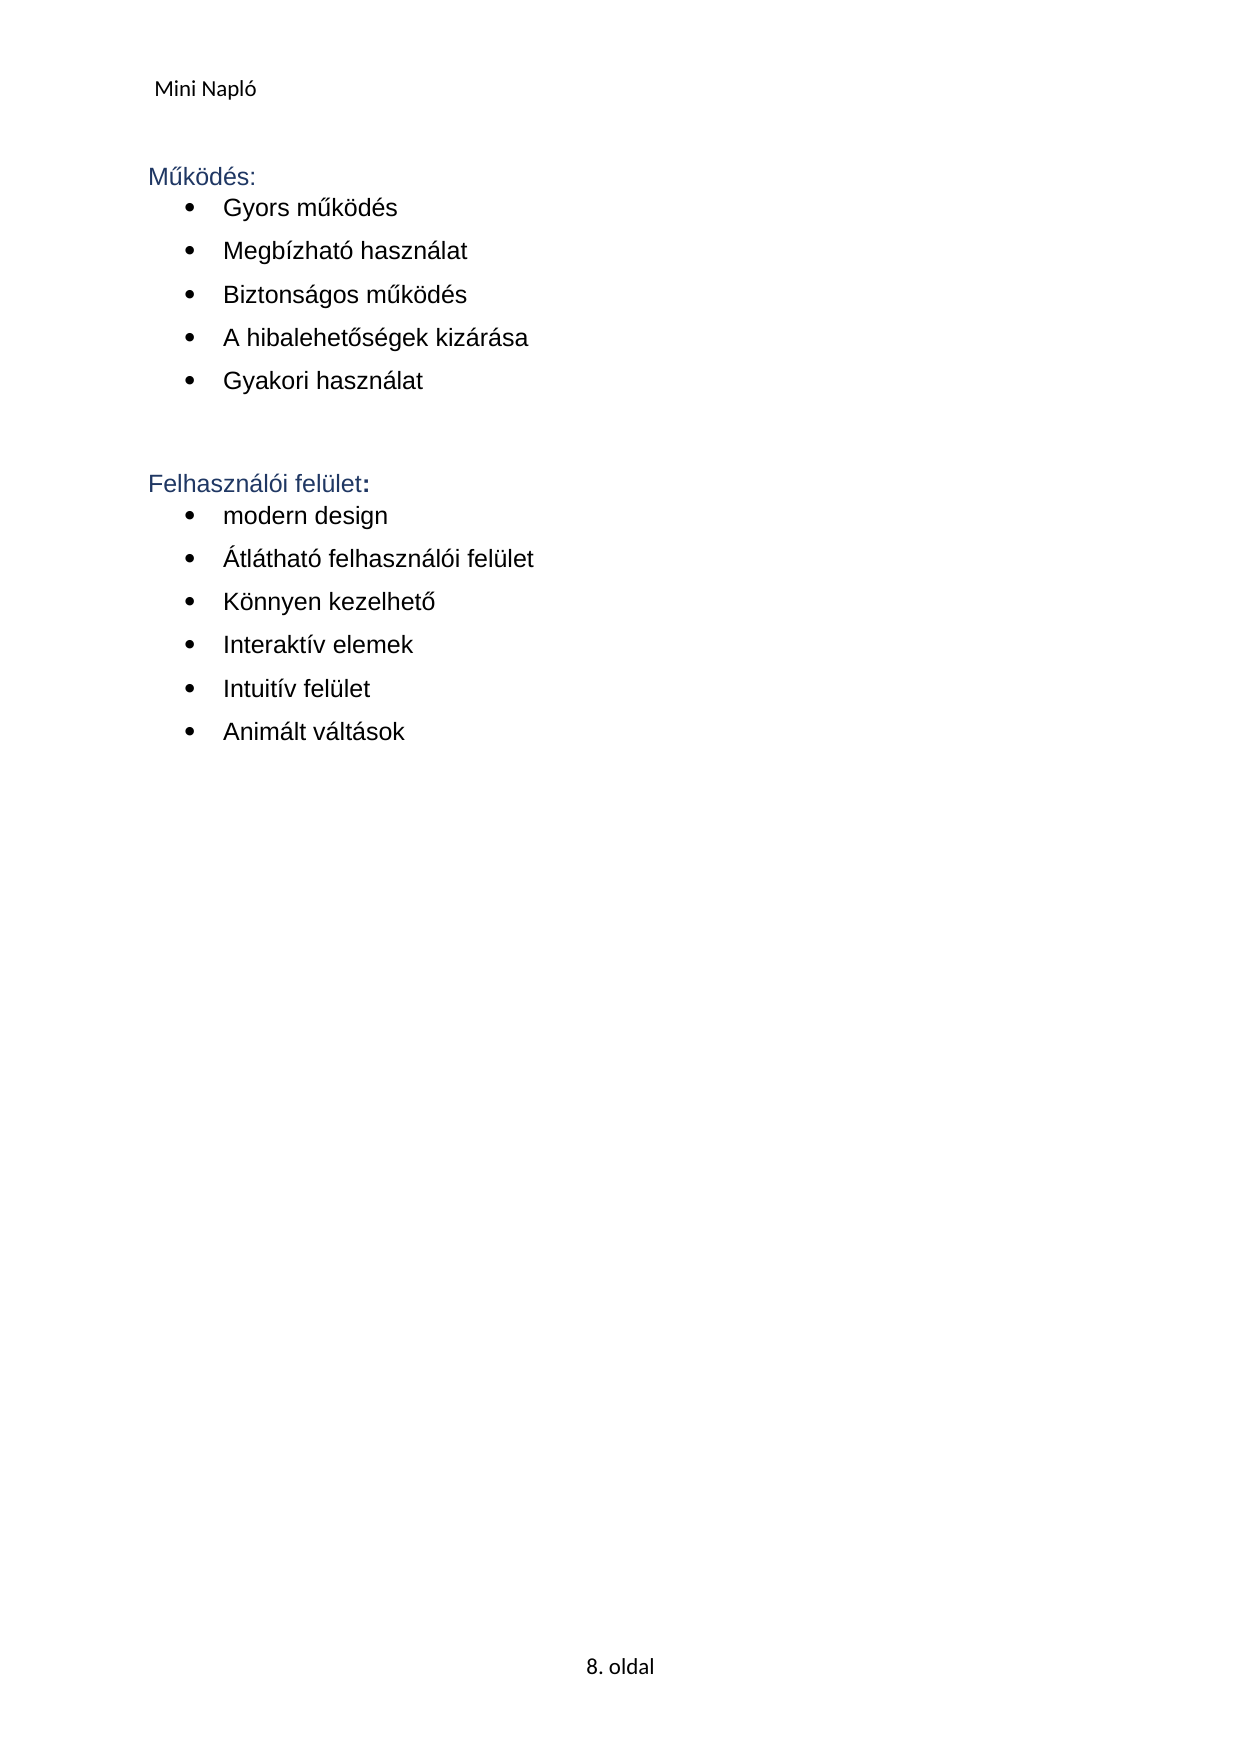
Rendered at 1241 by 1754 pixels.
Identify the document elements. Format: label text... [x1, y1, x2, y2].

list Könnyen kezelhető [185, 587, 1093, 616]
list Átlátható felhasználói felület [185, 544, 1093, 573]
list Gyors működés [185, 193, 1093, 222]
list Interaktív elemek [185, 630, 1093, 659]
list Gyakori használat [185, 366, 1093, 395]
list Megbízható használat [185, 236, 1093, 265]
subtitle Működés: [148, 162, 1093, 190]
list A hibalehetőségek kizárása [185, 323, 1093, 352]
list modern design [185, 501, 1093, 529]
subtitle Felhasználói felület: [148, 469, 1093, 498]
list Animált váltások [185, 717, 1093, 746]
list Biztonságos működés [185, 279, 1093, 308]
list Intuitív felület [185, 673, 1093, 702]
